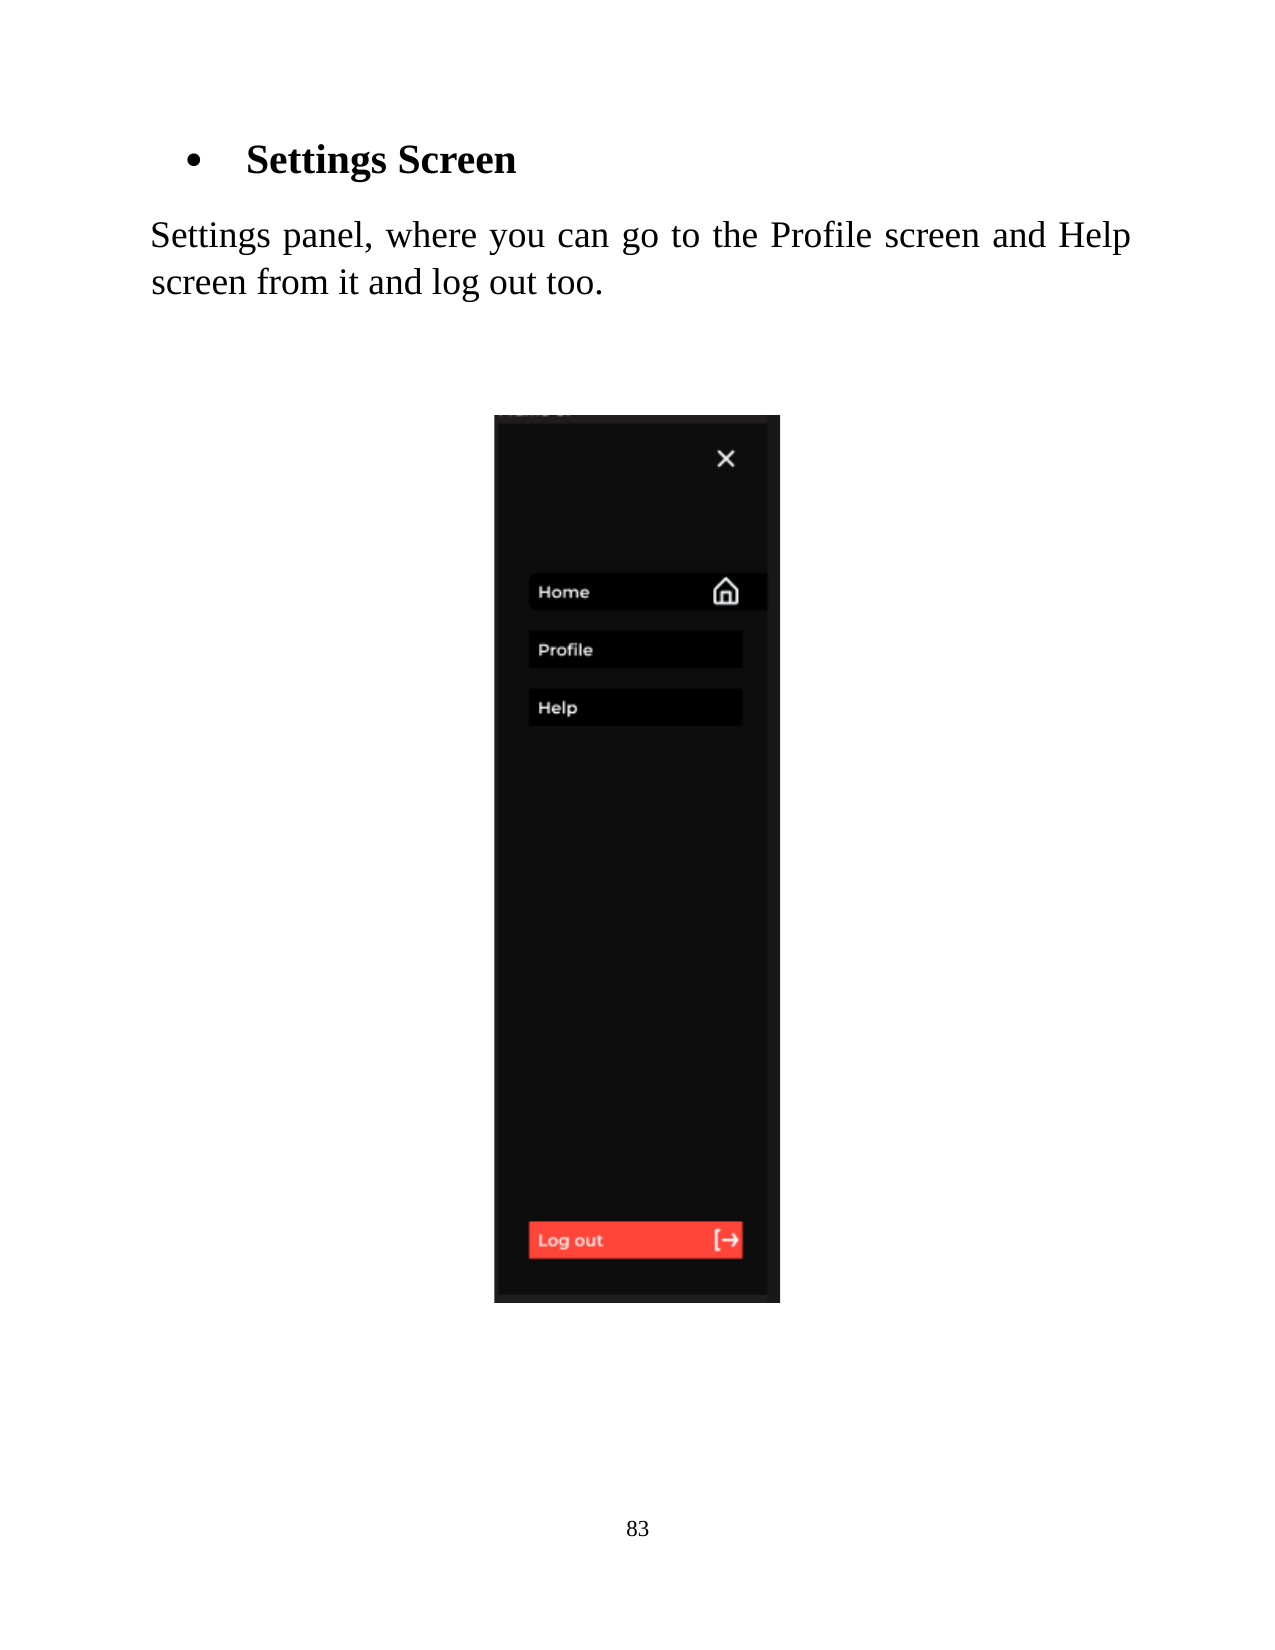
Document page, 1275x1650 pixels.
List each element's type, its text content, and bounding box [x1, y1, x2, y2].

subtitle Settings Screen [187, 135, 1133, 183]
text Settings panel, where you can go to the Profile screen and Help screen from it and log out too. [150, 213, 1133, 302]
picture [494, 415, 781, 1303]
